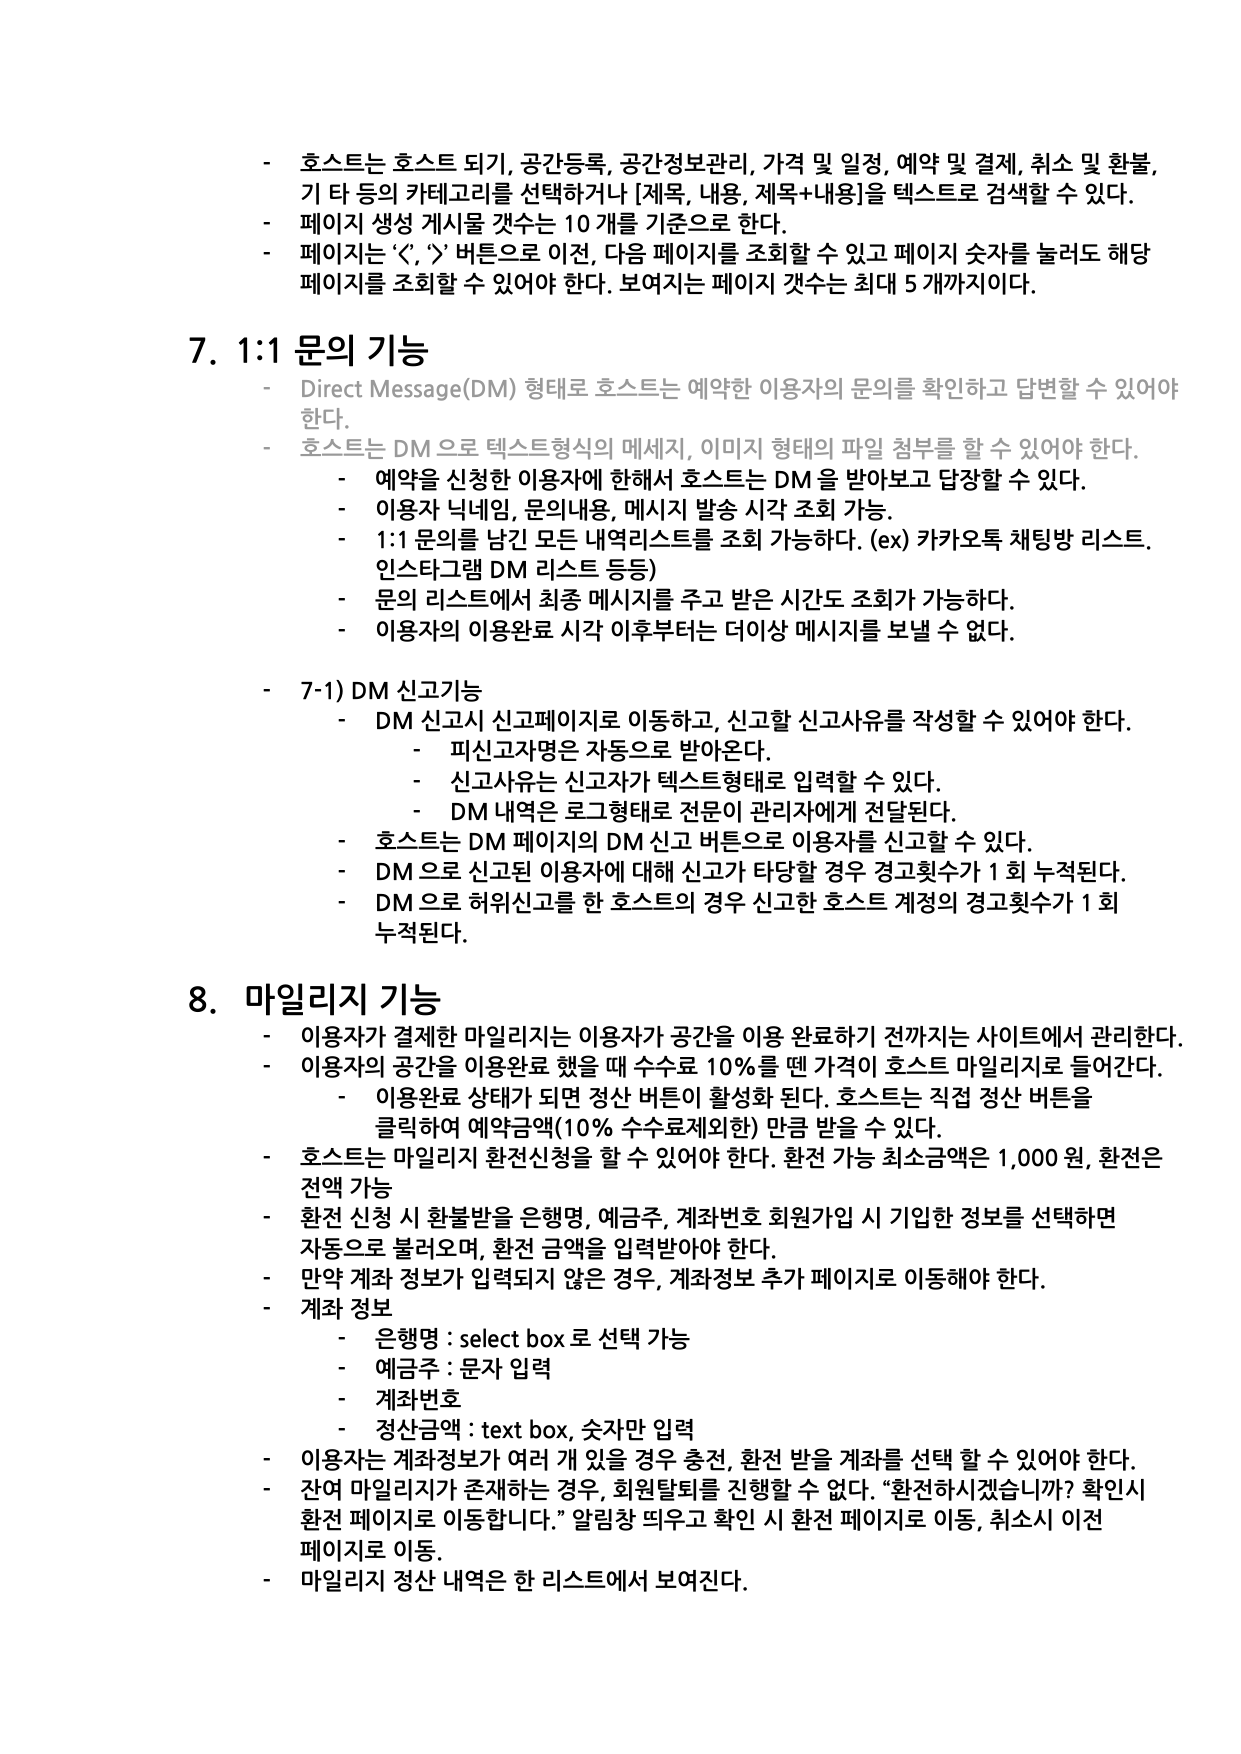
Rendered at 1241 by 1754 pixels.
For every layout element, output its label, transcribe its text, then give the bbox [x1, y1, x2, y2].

list 피신고자명은 자동으로 받아온다. [412, 738, 1183, 764]
list 신고사유는 신고자가 텍스트형태로 입력할 수 있다. [412, 768, 1183, 794]
list 마일리지 정산 내역은 한 리스트에서 보여진다. [262, 1567, 1183, 1594]
list 이용완료 상태가 되면 정산 버튼이 활성화 된다. 호스트는 직접 정산 버튼을 클릭하여 예약금액(10% 수수료제외한) 만큼 받을 수 있다. [337, 1084, 1183, 1141]
list 이용자는 계좌정보가 여러 개 있을 경우 충전, 환전 받을 계좌를 선택 할 수 있어야 한다. [262, 1446, 1183, 1473]
list 만약 계좌 정보가 입력되지 않은 경우, 계좌정보 추가 페이지로 이동해야 한다. [262, 1265, 1183, 1292]
list 마일리지 기능 [187, 979, 1183, 1018]
list 페이지 생성 게시물 갯수는 10개를 기준으로 한다. [262, 210, 1183, 237]
list DM내역은 로그형태로 전문이 관리자에게 전달된다. [412, 798, 1183, 824]
list 계좌번호 [337, 1386, 1183, 1412]
list 이용자의 공간을 이용완료 했을 때 수수료 10%를 뗀 가격이 호스트 마일리지로 들어간다. [262, 1054, 1183, 1080]
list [262, 241, 1183, 297]
list 이용자의 이용완료 시각 이후부터는 더이상 메시지를 보낼 수 없다. [337, 617, 1183, 643]
list DM으로 신고된 이용자에 대해 신고가 타당할 경우 경고횟수가 1회 누적된다. [337, 859, 1183, 885]
list 호스트는 마일리지 환전신청을 할 수 있어야 한다. 환전 가능 최소금액은 1,000원, 환전은 전액 가능 [262, 1144, 1183, 1201]
list Direct Message(DM) 형태로 호스트는 예약한 이용자의 문의를 확인하고 답변할 수 있어야 한다. [262, 375, 1183, 432]
list 1:1문의를 남긴 모든 내역리스트를 조회 가능하다. (ex) 카카오톡 채팅방 리스트. 인스타그램 DM 리스트 등등) [337, 526, 1183, 583]
list 잔여 마일리지가 존재하는 경우, 회원탈퇴를 진행할 수 없다. “환전하시겠습니까? 확인시 환전 페이지로 이동합니다.” 알림창 띄우고 확인 시 환전 페이지로 이동, 취소시 이전 페이지로 이동. [262, 1477, 1183, 1563]
list 문의 리스트에서 최종 메시지를 주고 받은 시간도 조회가 가능하다. [337, 587, 1183, 613]
list 1:1 문의 기능 [187, 331, 1183, 369]
list 호스트는 호스트 되기, 공간등록, 공간정보관리, 가격 및 일정, 예약 및 결제, 취소 및 환불, 기 타 등의 카테고리를 선택하거나 [제목, 내용, 제목+내용]을 텍스트로 검색할 수 있다. [262, 150, 1183, 207]
list 예금주 : 문자 입력 [337, 1356, 1183, 1382]
list 은행명 : select box로 선택 가능 [337, 1326, 1183, 1352]
list DM 신고시 신고페이지로 이동하고, 신고할 신고사유를 작성할 수 있어야 한다. [337, 708, 1183, 734]
list 호스트는 DM 페이지의 DM신고 버튼으로 이용자를 신고할 수 있다. [337, 828, 1183, 855]
list 환전 신청 시 환불받을 은행명, 예금주, 계좌번호 회원가입 시 기입한 정보를 선택하면 자동으로 불러오며, 환전 금액을 입력받아야 한다. [262, 1205, 1183, 1261]
list 정산금액 : text box, 숫자만 입력 [337, 1416, 1183, 1443]
list 예약을 신청한 이용자에 한해서 호스트는 DM을 받아보고 답장할 수 있다. [337, 466, 1183, 492]
list 7-1) DM 신고기능 [262, 677, 1183, 704]
list DM으로 허위신고를 한 호스트의 경우 신고한 호스트 계정의 경고횟수가 1회 누적된다. [337, 889, 1183, 945]
list 호스트는 DM으로 텍스트형식의 메세지, 이미지 형태의 파일 첨부를 할 수 있어야 한다. [262, 436, 1183, 462]
list 이용자 닉네임, 문의내용, 메시지 발송 시각 조회 가능. [337, 496, 1183, 522]
list 이용자가 결제한 마일리지는 이용자가 공간을 이용 완료하기 전까지는 사이트에서 관리한다. [262, 1023, 1183, 1050]
list 계좌 정보 [262, 1295, 1183, 1322]
